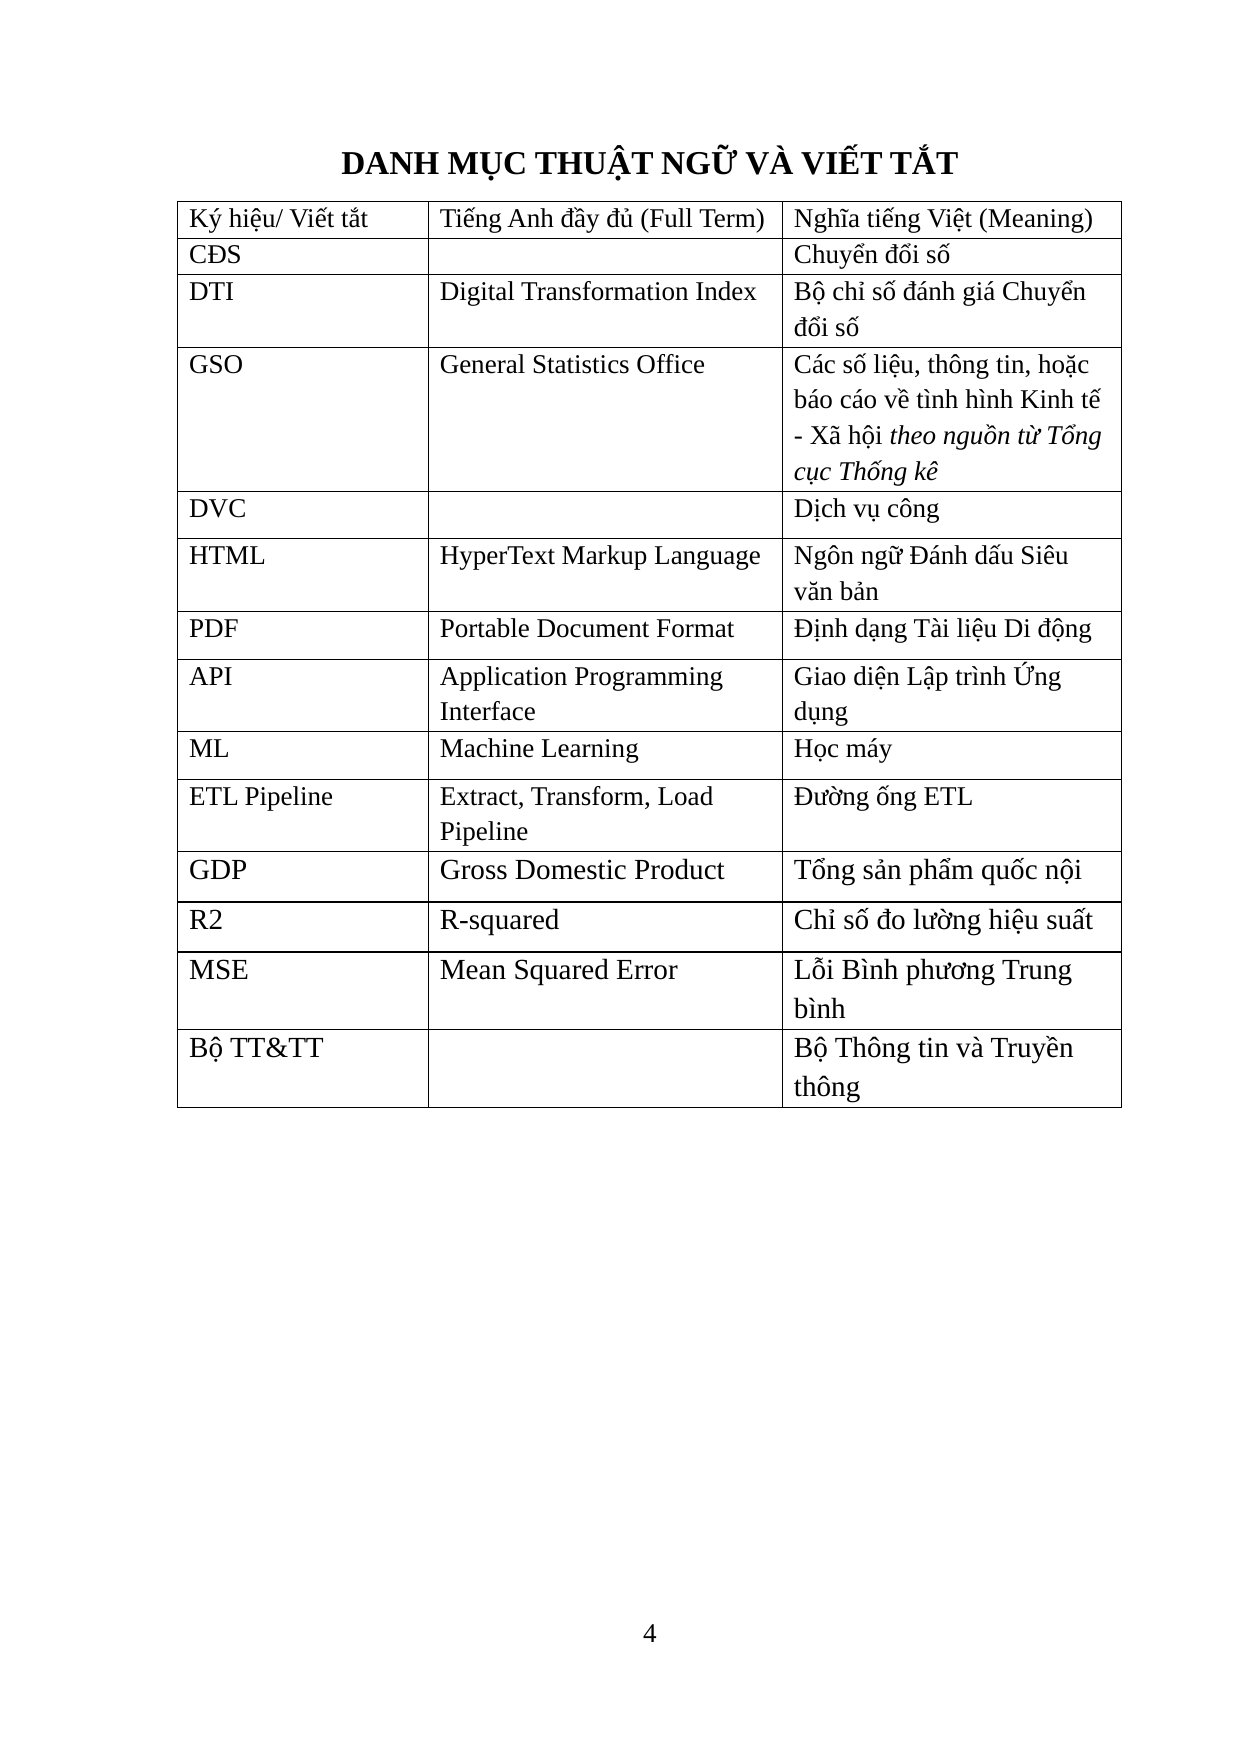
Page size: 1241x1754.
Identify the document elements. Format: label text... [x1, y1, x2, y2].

table_cell Đường ống ETL [783, 780, 1121, 851]
table_cell Bộ Thông tin và Truyền thông [783, 1030, 1121, 1107]
table_cell CĐS [178, 239, 428, 274]
table_cell Ngôn ngữ Đánh dấu Siêu văn bản [783, 539, 1121, 611]
table_cell Định dạng Tài liệu Di động [783, 612, 1121, 658]
table_cell Chỉ số đo lường hiệu suất [783, 903, 1121, 951]
table_cell General Statistics Office [429, 348, 782, 491]
table_cell Dịch vụ công [783, 492, 1121, 538]
table_cell Học máy [783, 732, 1121, 779]
table_cell Chuyển đổi số [783, 239, 1121, 274]
table_cell [429, 492, 782, 538]
table_cell MSE [178, 953, 428, 1029]
table_cell R2 [178, 903, 428, 951]
table_cell Portable Document Format [429, 612, 782, 658]
table_cell Application Programming Interface [429, 660, 782, 731]
table_cell Bộ chỉ số đánh giá Chuyển đổi số [783, 275, 1121, 347]
table_cell GDP [178, 852, 428, 901]
table_cell Extract, Transform, Load Pipeline [429, 780, 782, 851]
table_cell HyperText Markup Language [429, 539, 782, 611]
table_cell Digital Transformation Index [429, 275, 782, 347]
table_cell Machine Learning [429, 732, 782, 779]
table_cell [429, 1030, 782, 1107]
subtitle DANH MỤC THUẬT NGỮ VÀ VIẾT TẮT [177, 143, 1122, 181]
table_cell ML [178, 732, 428, 779]
table_cell [429, 239, 782, 274]
table_cell Các số liệu, thông tin, hoặc báo cáo về tình hình Kinh tế - Xã hội theo nguồn từ Tổng cục Thống kê [783, 348, 1121, 491]
table_cell ETL Pipeline [178, 780, 428, 851]
table_cell Lỗi Bình phương Trung bình [783, 953, 1121, 1029]
table_cell Mean Squared Error [429, 953, 782, 1029]
table_cell Bộ TT&TT [178, 1030, 428, 1107]
table_header Tiếng Anh đầy đủ (Full Term) [429, 202, 782, 237]
table_cell R-squared [429, 903, 782, 951]
table_cell API [178, 660, 428, 731]
table_header Ký hiệu/ Viết tắt [178, 202, 428, 237]
table_cell DTI [178, 275, 428, 347]
table_cell HTML [178, 539, 428, 611]
table_cell Giao diện Lập trình Ứng dụng [783, 660, 1121, 731]
table_cell GSO [178, 348, 428, 491]
table_cell Tổng sản phẩm quốc nội [783, 852, 1121, 901]
table_cell Gross Domestic Product [429, 852, 782, 901]
table_cell DVC [178, 492, 428, 538]
table_cell PDF [178, 612, 428, 658]
table_header Nghĩa tiếng Việt (Meaning) [783, 202, 1121, 237]
